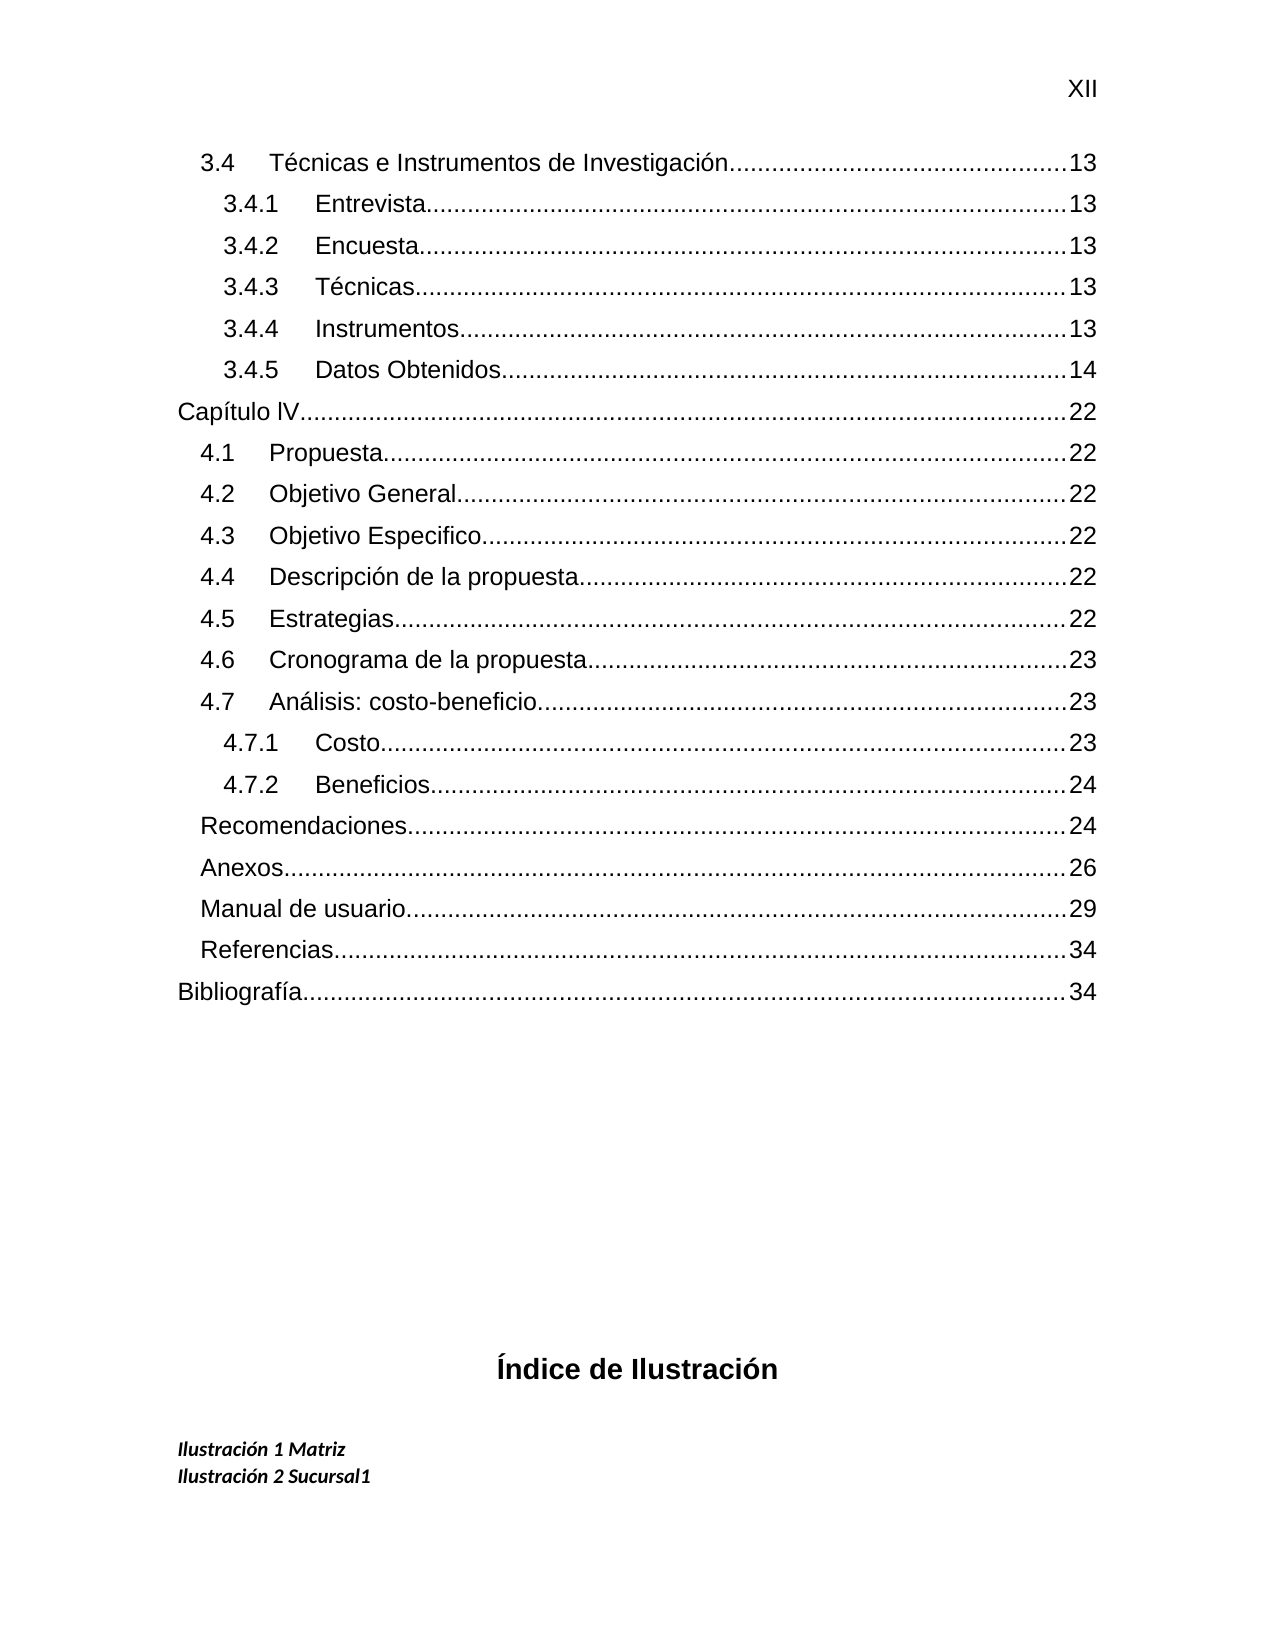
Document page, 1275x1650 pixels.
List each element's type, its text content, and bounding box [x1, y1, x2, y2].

text Ilustración 2 Sucursal1 ¡Error! Marcador no definido. [177, 1463, 1098, 1489]
text Ilustración 1 Matriz ¡Error! Marcador no definido. [177, 1436, 1098, 1462]
text Índice de Ilustración [177, 1352, 1098, 1386]
